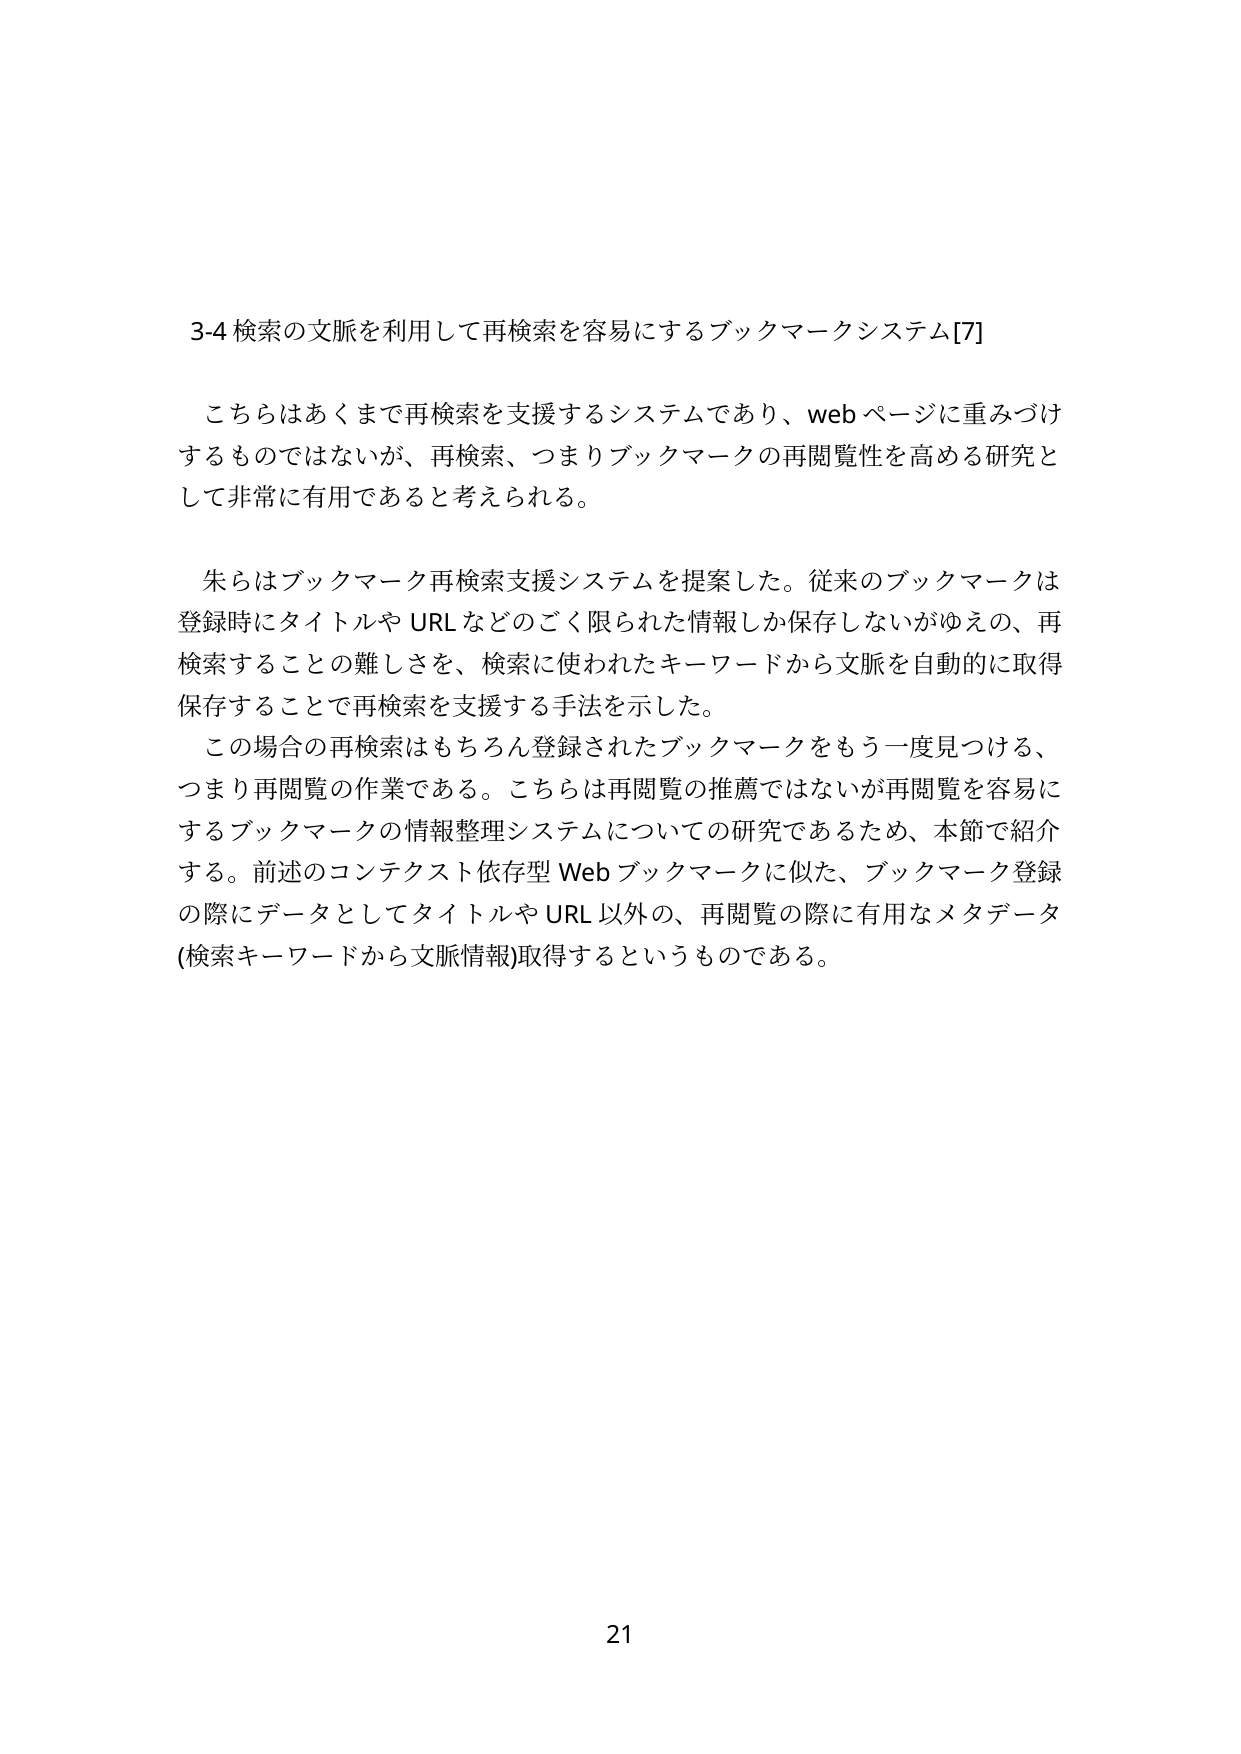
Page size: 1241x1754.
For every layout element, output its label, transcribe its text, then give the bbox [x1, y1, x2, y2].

text 3-4検索の文脈を利用して再検索を容易にするブックマークシステム[7] [177, 308, 1063, 350]
text こちらはあくまで再検索を支援するシステムであり、webページに重みづけするものではないが、再検索、つまりブックマークの再閲覧性を高める研究として非常に有用であると考えられる。 [177, 392, 1063, 517]
text この場合の再検索はもちろん登録されたブックマークをもう一度見つける、つまり再閲覧の作業である。こちらは再閲覧の推薦ではないが再閲覧を容易にするブックマークの情報整理システムについての研究であるため、本節で紹介する。前述のコンテクスト依存型 Webブックマークに似た、ブックマーク登録の際にデータとしてタイトルやURL以外の、再閲覧の際に有用なメタデータ (検索キーワードから文脈情報)取得するというものである。 [177, 725, 1063, 975]
text 朱らはブックマーク再検索支援システムを提案した。従来のブックマークは登録時にタイトルや URLなどのごく限られた情報しか保存しないがゆえの、再検索することの難しさを、検索に使われたキーワードから文脈を自動的に取得、保存することで再検索を支援する手法を示した。 [177, 558, 1063, 725]
